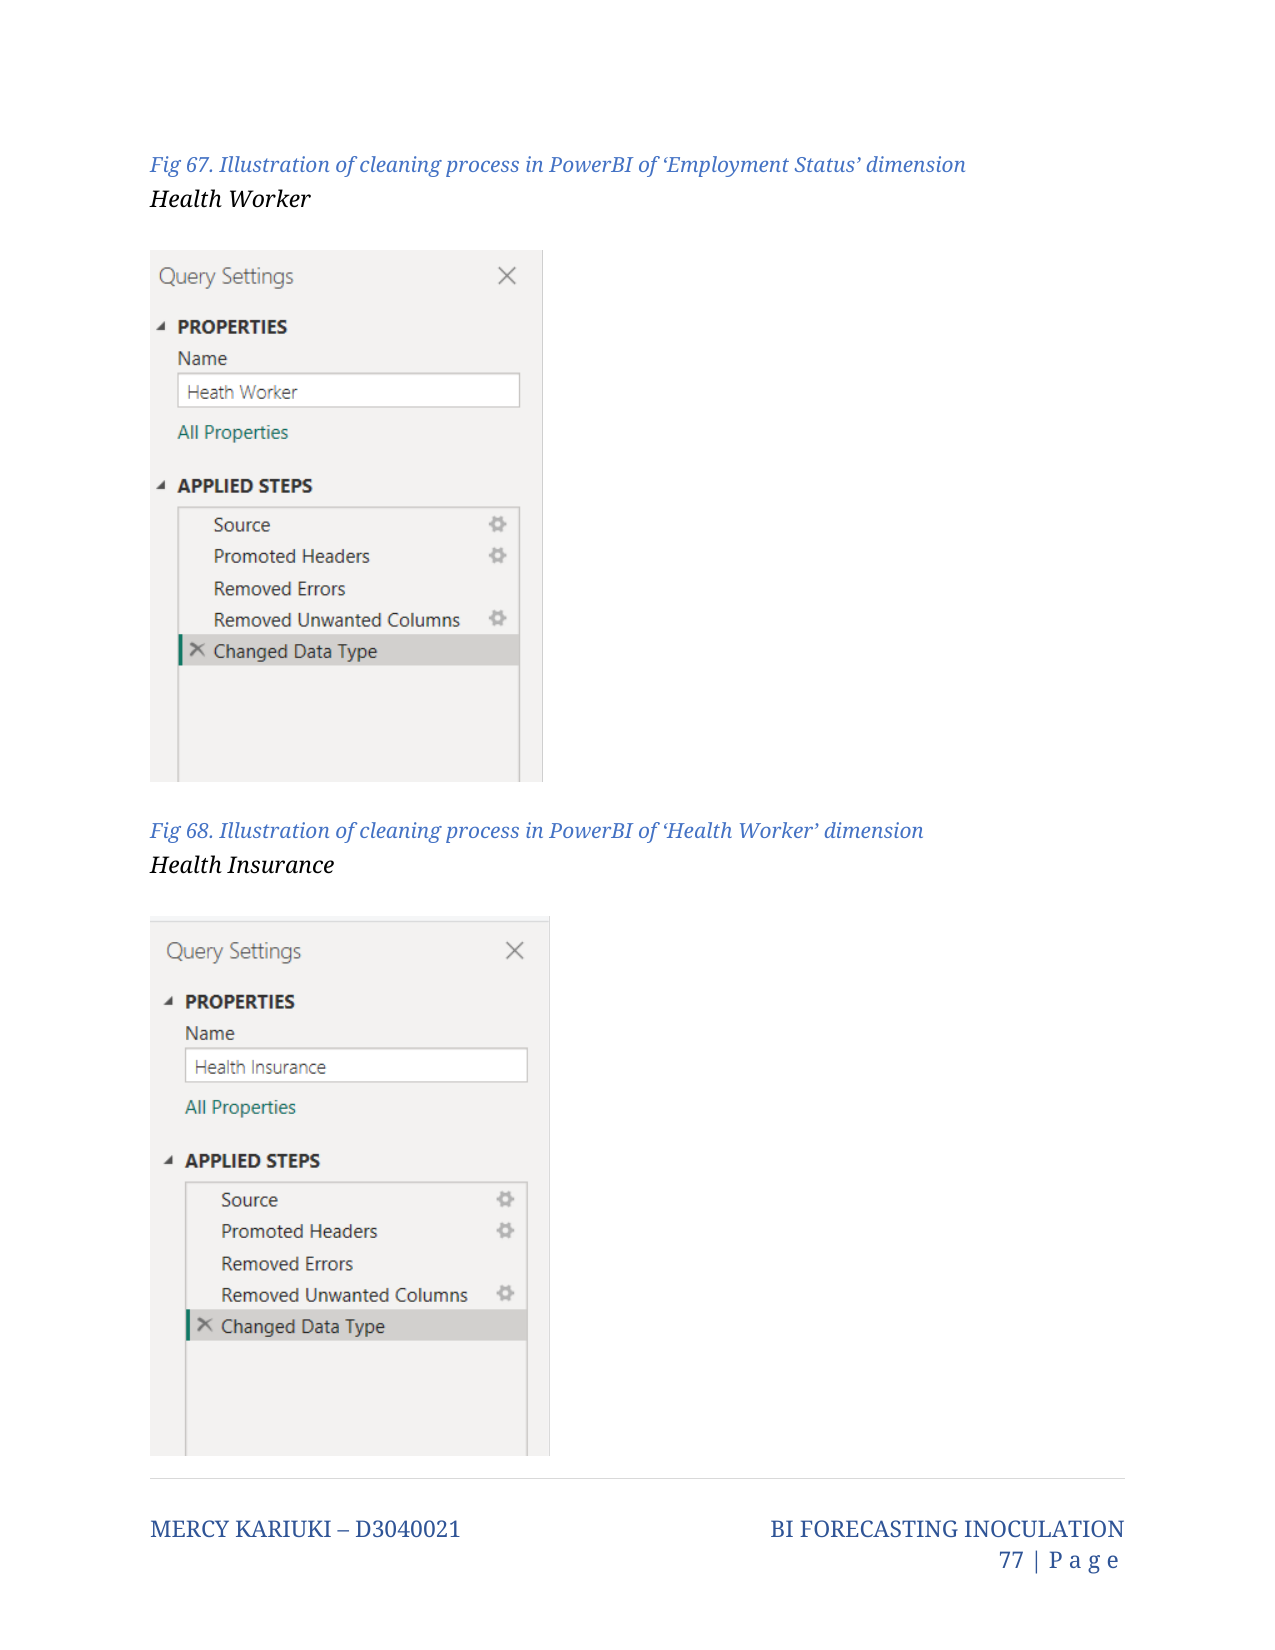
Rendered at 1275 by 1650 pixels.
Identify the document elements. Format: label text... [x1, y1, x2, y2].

subtitle Fig 67. Illustration of cleaning process in PowerBI of ‘Employment Status’ dimension [150, 150, 1125, 178]
picture [150, 916, 552, 1456]
picture [150, 250, 544, 782]
text Health Worker [150, 183, 1125, 214]
text Health Insurance [150, 849, 1125, 880]
subtitle Fig 68. Illustration of cleaning process in PowerBI of ‘Health Worker’ dimension [150, 816, 1125, 845]
